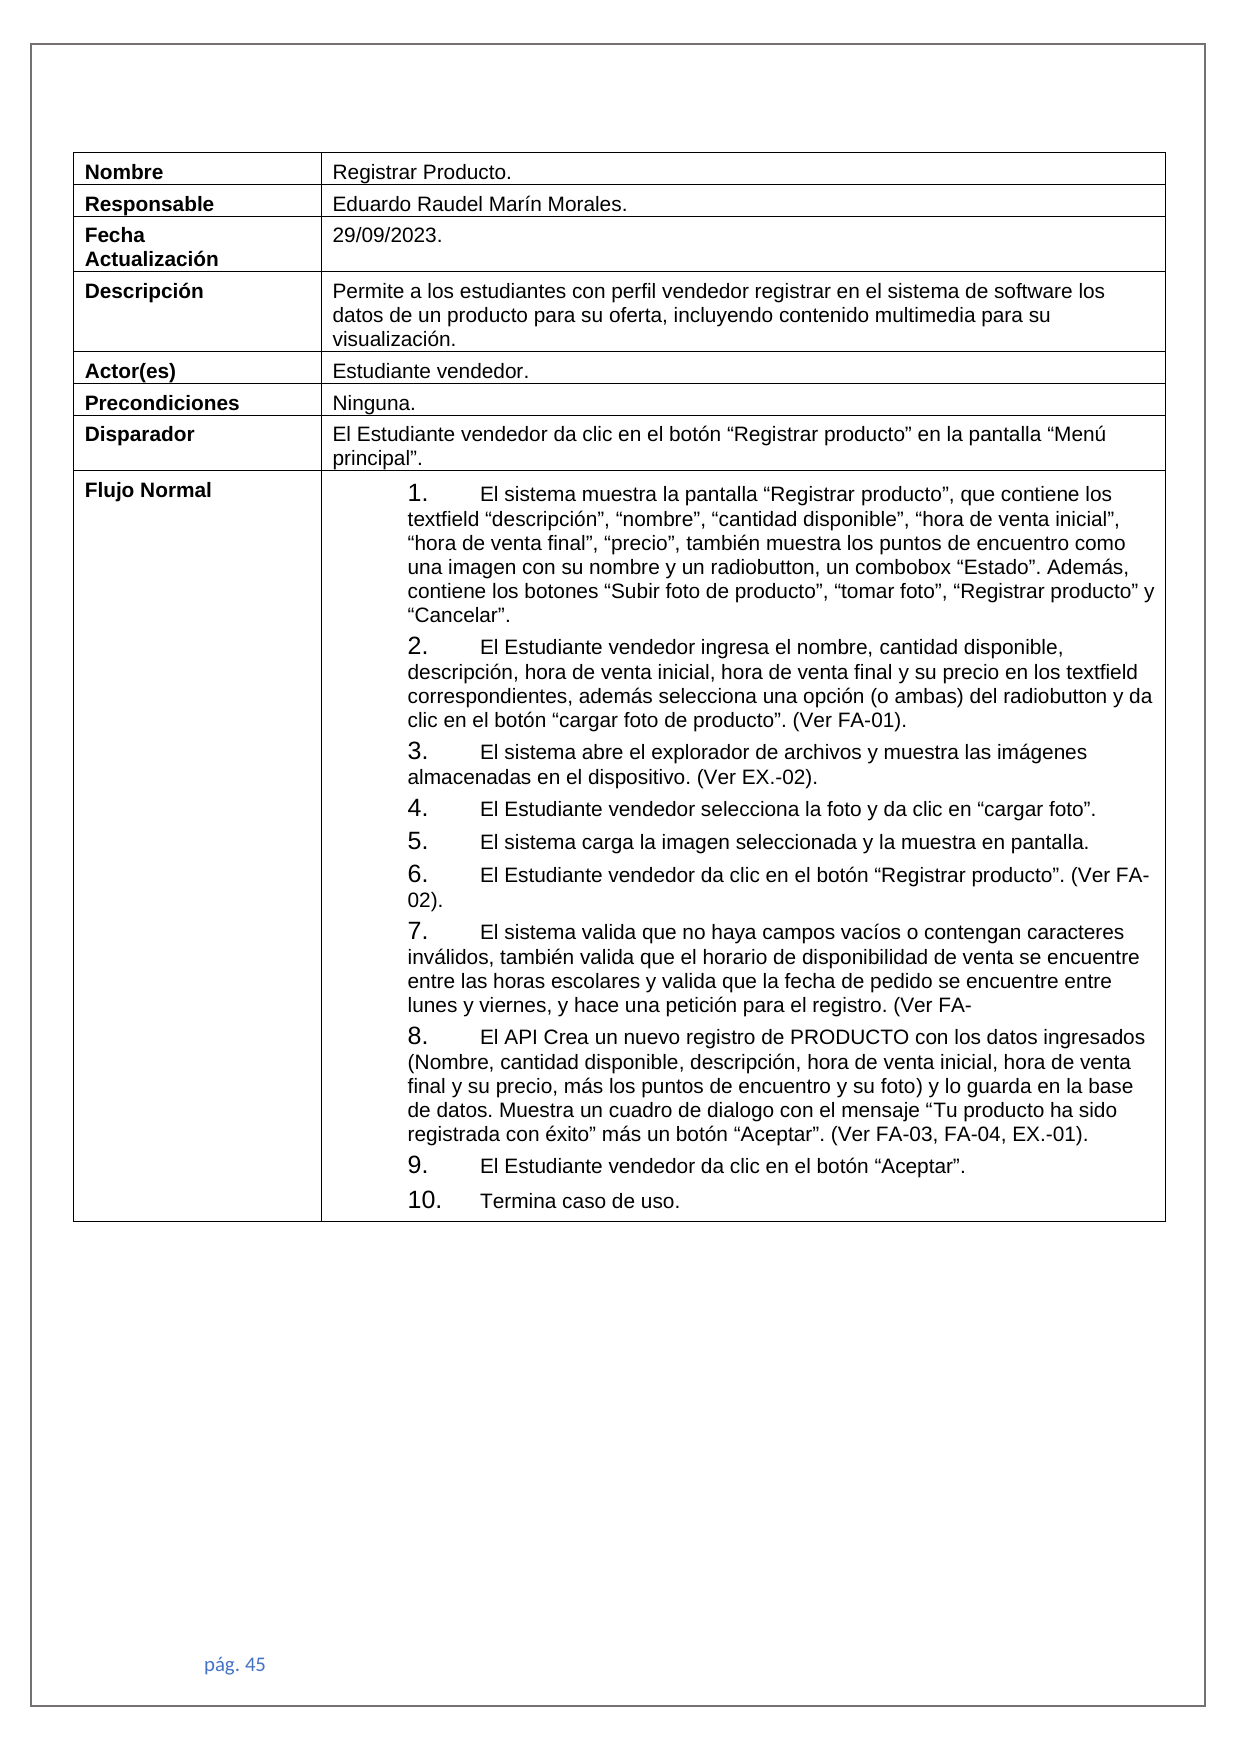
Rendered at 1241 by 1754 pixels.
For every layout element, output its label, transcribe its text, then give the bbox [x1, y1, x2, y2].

table_cell Nombre [74, 153, 321, 184]
table_cell Registrar Producto. [322, 153, 1165, 184]
table_cell Eduardo Raudel Marín Morales. [322, 185, 1165, 216]
table_cell Fecha Actualización [74, 217, 321, 271]
table_cell Ninguna. [322, 384, 1165, 414]
table_cell El Estudiante vendedor da clic en el botón “Registrar producto” en la pantalla “Menú principal”. [322, 416, 1165, 470]
table_cell 29/09/2023. [322, 217, 1165, 271]
table_cell Permite a los estudiantes con perfil vendedor registrar en el sistema de software los datos de un producto para su oferta, incluyendo contenido multimedia para su visualización. [322, 272, 1165, 351]
table_cell Responsable [74, 185, 321, 216]
table_cell Estudiante vendedor. [322, 352, 1165, 383]
table_cell Precondiciones [74, 384, 321, 414]
table_cell Disparador [74, 416, 321, 470]
table_cell Flujo Normal [74, 471, 321, 1221]
table_cell Actor(es) [74, 352, 321, 383]
table_cell Descripción [74, 272, 321, 351]
table_cell El sistema muestra la pantalla “Registrar producto”, que contiene los textfield “descripción”, “nombre”, “cantidad disponible”, “hora de venta inicial”, “hora de venta final”, “precio”, también muestra los puntos de encuentro como una imagen con su nombre y un radiobutton, un combobox “Estado”. Además, contiene los botones “Subir foto de producto”, “tomar foto”, “Registrar producto” y “Cancelar”. El Estudiante vendedor ingresa el nombre, cantidad disponible, descripción, hora de venta inicial, hora de venta final y su precio en los textfield correspondientes, además selecciona una opción (o ambas) del radiobutton y da clic en el botón “cargar foto de producto”. (Ver FA-01). El sistema abre el explorador de archivos y muestra las imágenes almacenadas en el dispositivo. (Ver EX.-02). El Estudiante vendedor selecciona la foto y da clic en “cargar foto”. El sistema carga la imagen seleccionada y la muestra en pantalla. El Estudiante vendedor da clic en el botón “Registrar producto”. (Ver FA-02). El sistema valida que no haya campos vacíos o contengan caracteres inválidos, también valida que el horario de disponibilidad de venta se encuentre entre las horas escolares y valida que la fecha de pedido se encuentre entre lunes y viernes, y hace una petición para el registro. (Ver FA- El API Crea un nuevo registro de PRODUCTO con los datos ingresados (Nombre, cantidad disponible, descripción, hora de venta inicial, hora de venta final y su precio, más los puntos de encuentro y su foto) y lo guarda en la base de datos. Muestra un cuadro de dialogo con el mensaje “Tu producto ha sido registrada con éxito” más un botón “Aceptar”. (Ver FA-03, FA-04, EX.-01). El Estudiante vendedor da clic en el botón “Aceptar”. Termina caso de uso. [322, 471, 1165, 1221]
